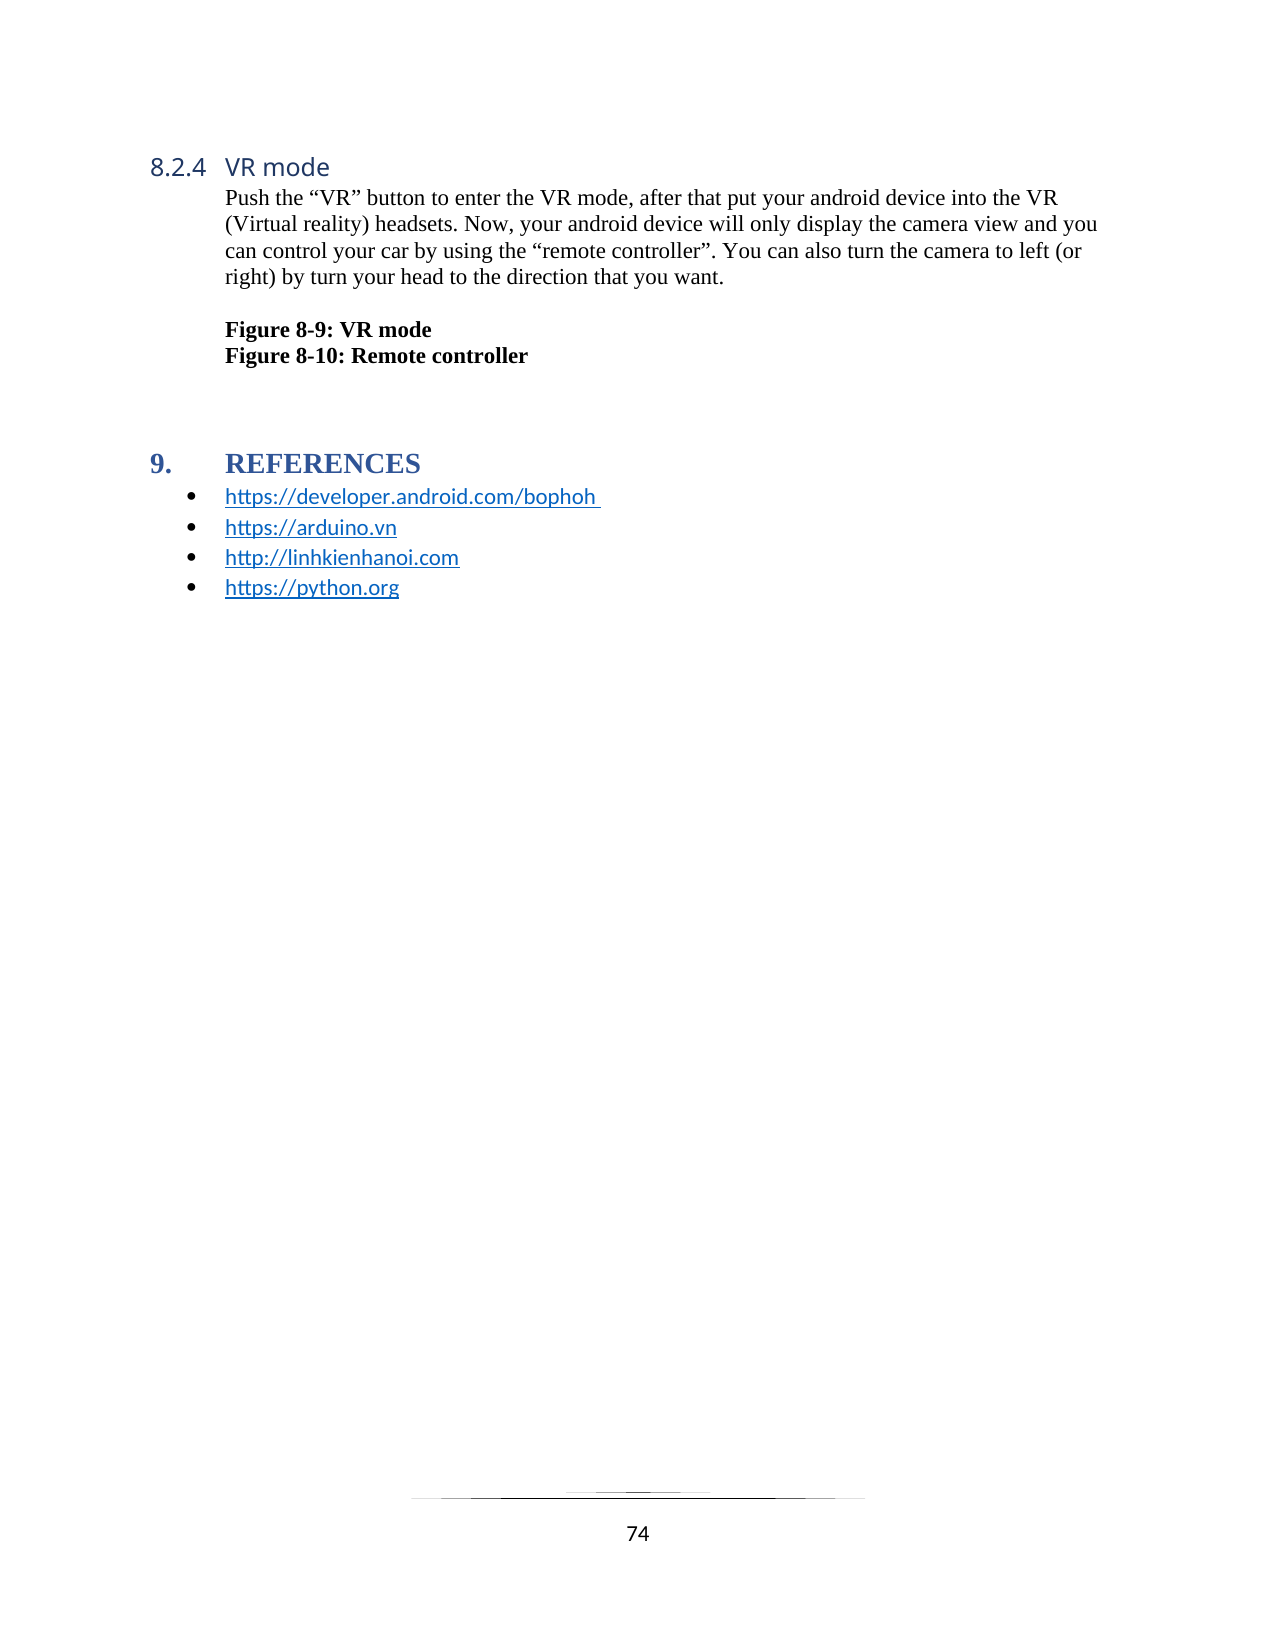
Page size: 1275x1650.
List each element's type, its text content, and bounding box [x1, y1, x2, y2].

text Figure 8-10: Remote controller [225, 342, 1125, 368]
text Figure 8-9: VR mode [225, 316, 1125, 342]
list https://arduino.vn [187, 513, 1125, 541]
list http://linhkienhanoi.com [187, 543, 1125, 571]
list https://developer.android.com/bophoh [187, 482, 1125, 510]
text Push the “VR” button to enter the VR mode, after that put your android device into the VR (Virtual reality) headsets. Now, your android device will only display the camera view and you can control your car by using the “remote controller”. You can also turn the camera to left (or right) by turn your head to the direction that you want. [225, 184, 1125, 289]
subtitle References [150, 446, 1125, 480]
subtitle VR mode [150, 150, 1125, 184]
list https://python.org [187, 573, 1125, 601]
